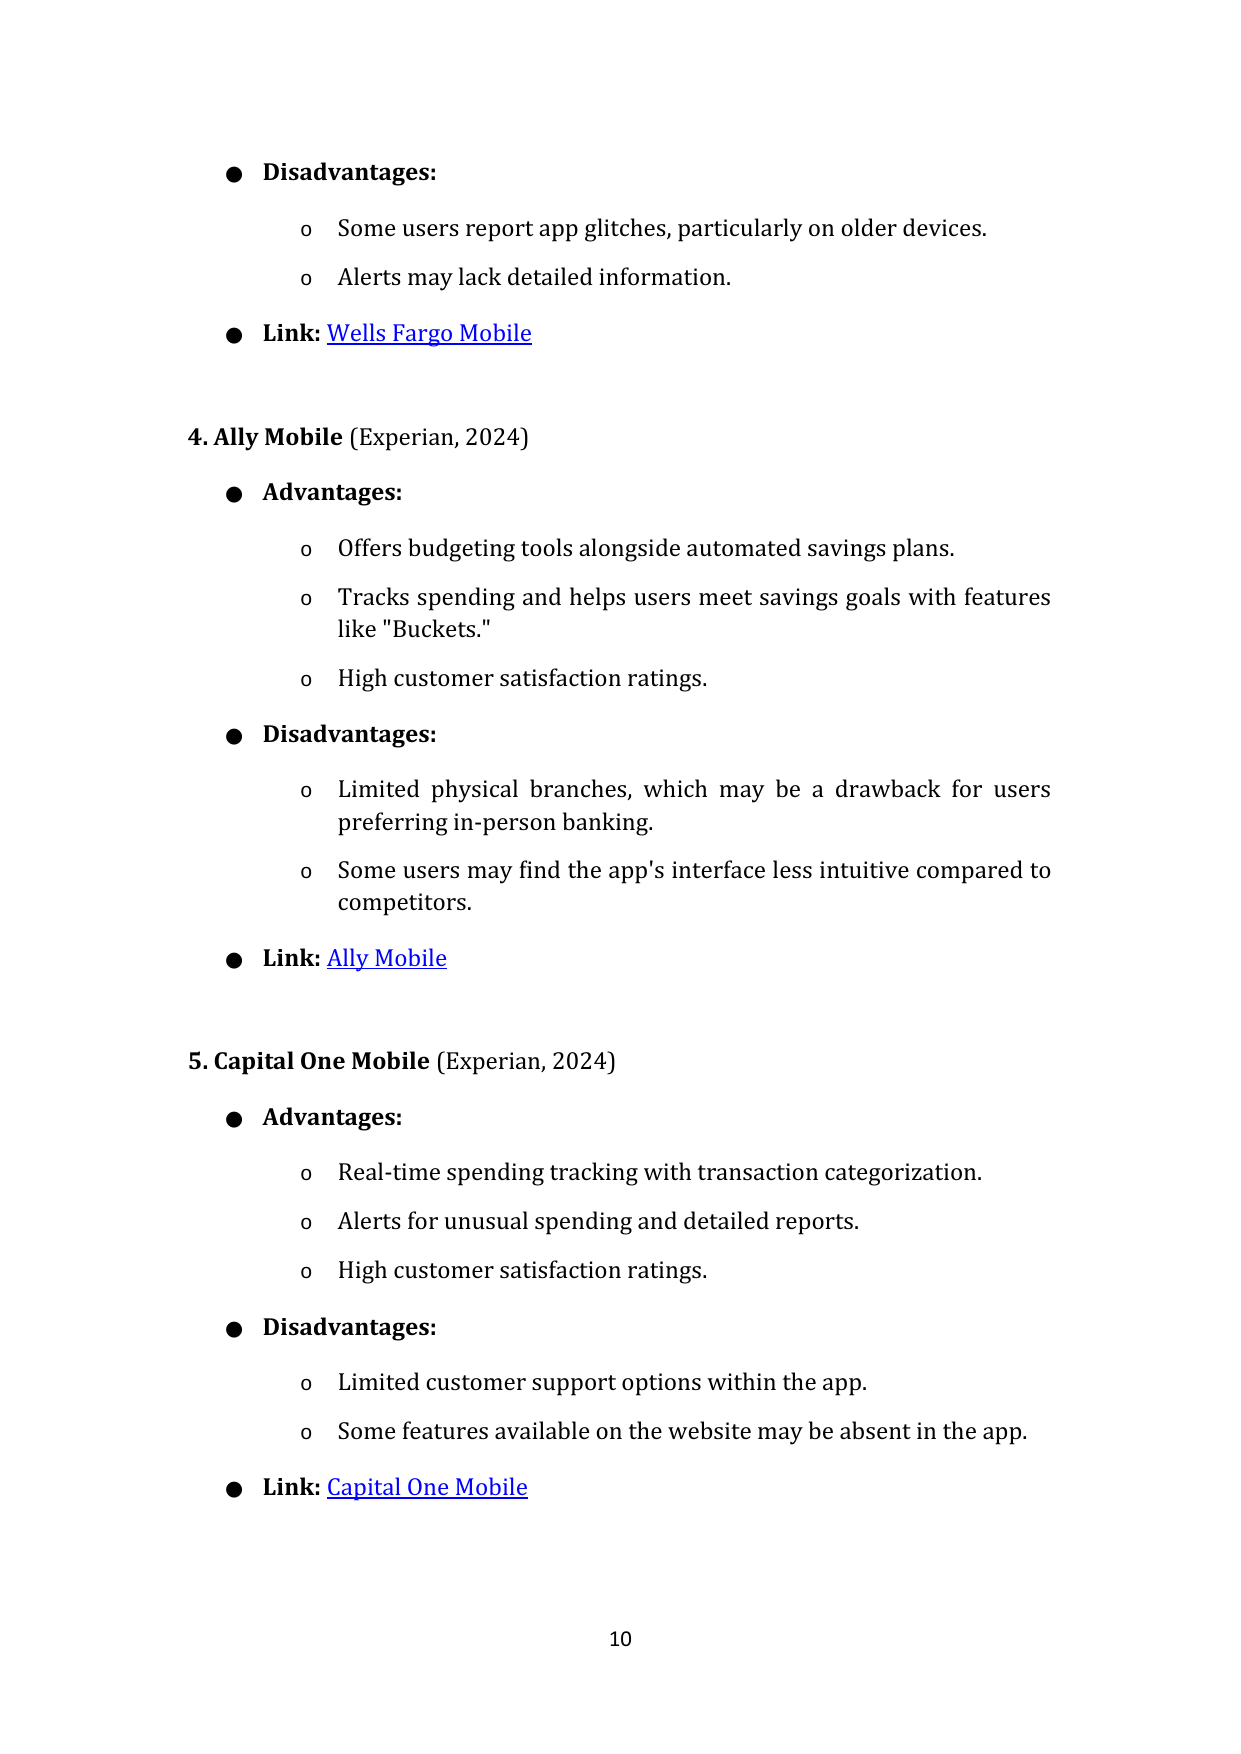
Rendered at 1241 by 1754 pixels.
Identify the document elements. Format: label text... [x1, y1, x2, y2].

list Link: Ally Mobile [225, 935, 1053, 978]
text 4. Ally Mobile (Experian, 2024) [187, 422, 1053, 451]
list High customer satisfaction ratings. [300, 662, 1053, 692]
list Limited customer support options within the app. [300, 1367, 1053, 1397]
list Tracks spending and helps users meet savings goals with features like "Buckets." [300, 582, 1053, 643]
list Link: Wells Fargo Mobile [225, 311, 1053, 353]
list Link: Capital One Mobile [225, 1465, 1053, 1508]
list Alerts may lack detailed information. [300, 262, 1053, 292]
list High customer satisfaction ratings. [300, 1255, 1053, 1285]
list Disadvantages: [225, 1304, 1053, 1347]
list Advantages: [225, 1094, 1053, 1137]
list Real-time spending tracking with transaction categorization. [300, 1157, 1053, 1187]
list Alerts for unusual spending and detailed reports. [300, 1206, 1053, 1236]
list Some features available on the website may be absent in the app. [300, 1416, 1053, 1446]
list Offers budgeting tools alongside automated savings plans. [300, 533, 1053, 563]
list Advantages: [225, 470, 1053, 513]
text 5. Capital One Mobile (Experian, 2024) [187, 1046, 1053, 1075]
list Some users report app glitches, particularly on older devices. [300, 213, 1053, 243]
list Disadvantages: [225, 711, 1053, 754]
list Disadvantages: [225, 150, 1053, 193]
list Limited physical branches, which may be a drawback for users preferring in-person banking. [300, 774, 1053, 836]
list Some users may find the app's interface less intuitive compared to competitors. [300, 854, 1053, 916]
